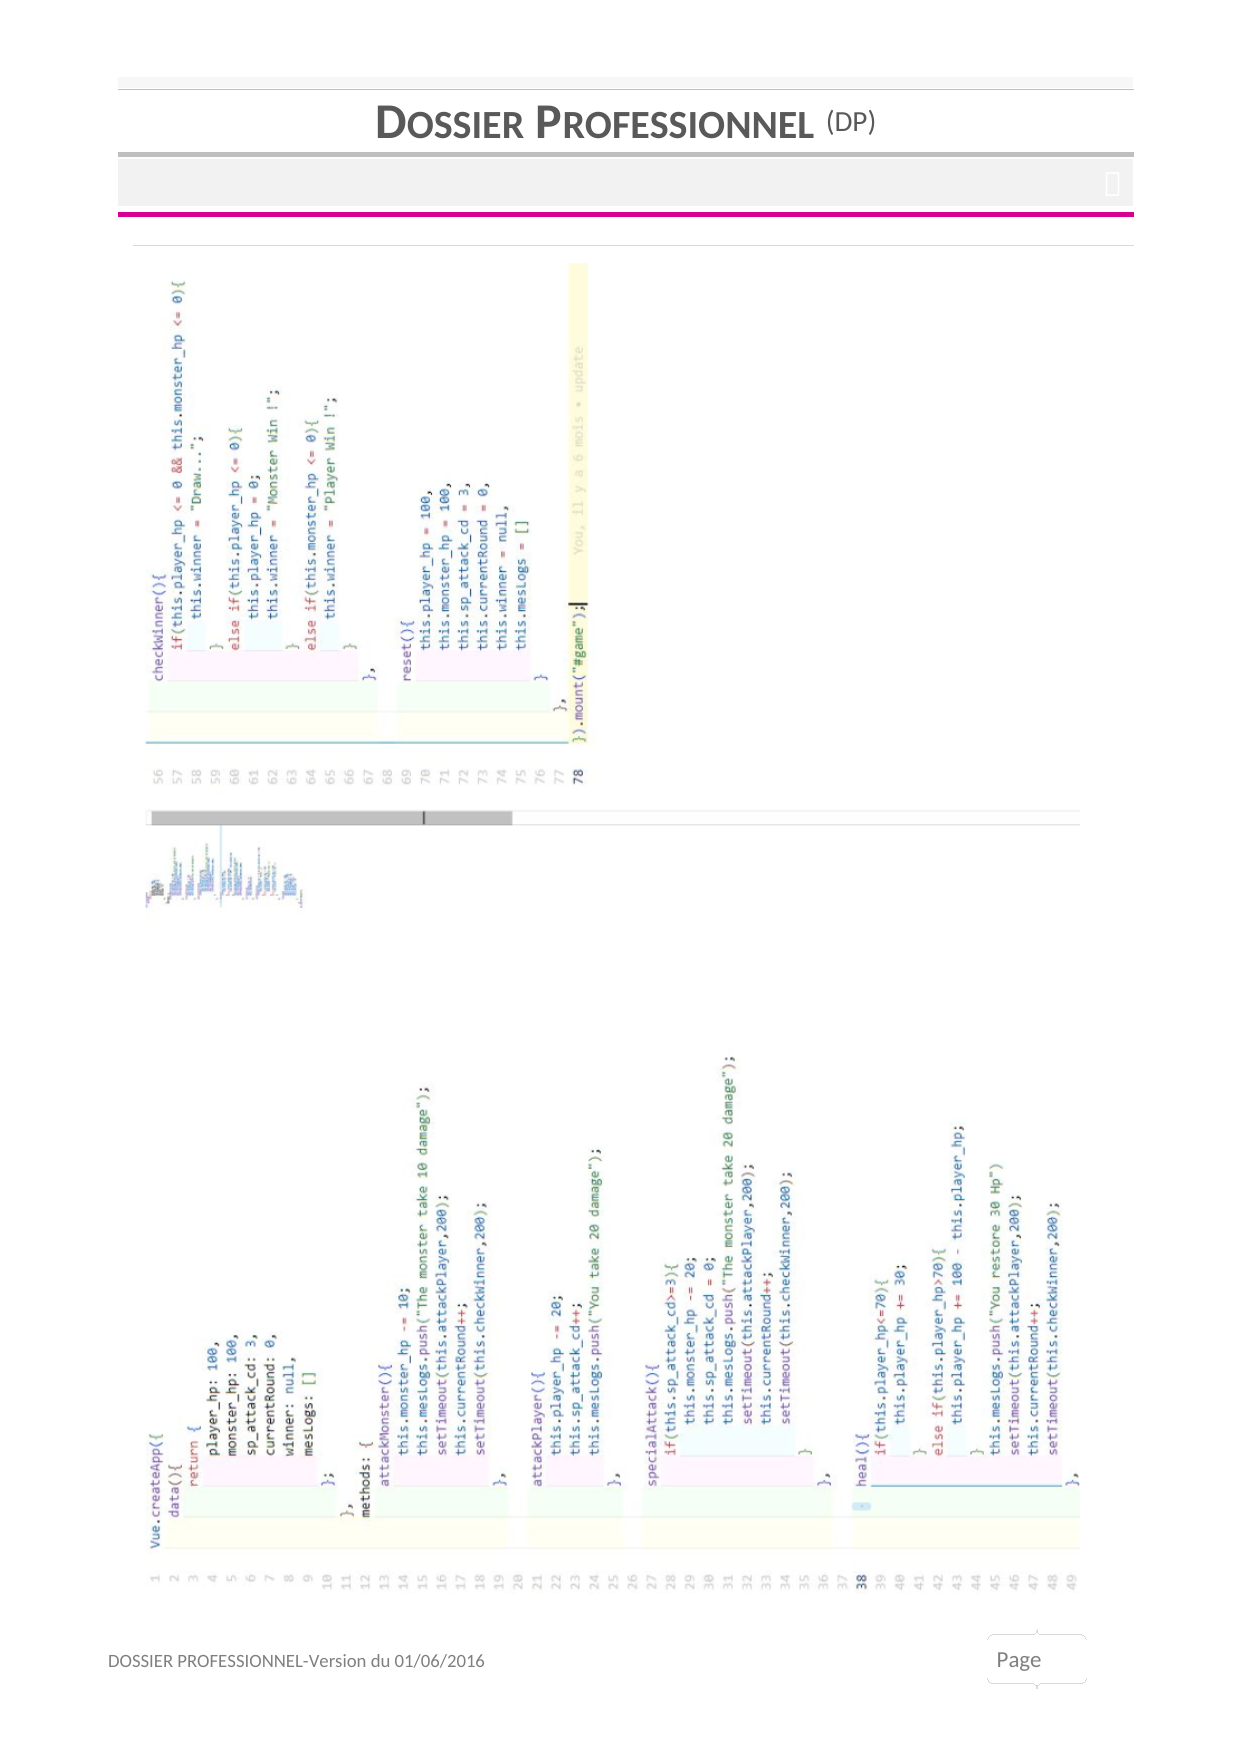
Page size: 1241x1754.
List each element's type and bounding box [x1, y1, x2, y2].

table_cell [133, 246, 1133, 1594]
picture [146, 264, 1080, 1594]
